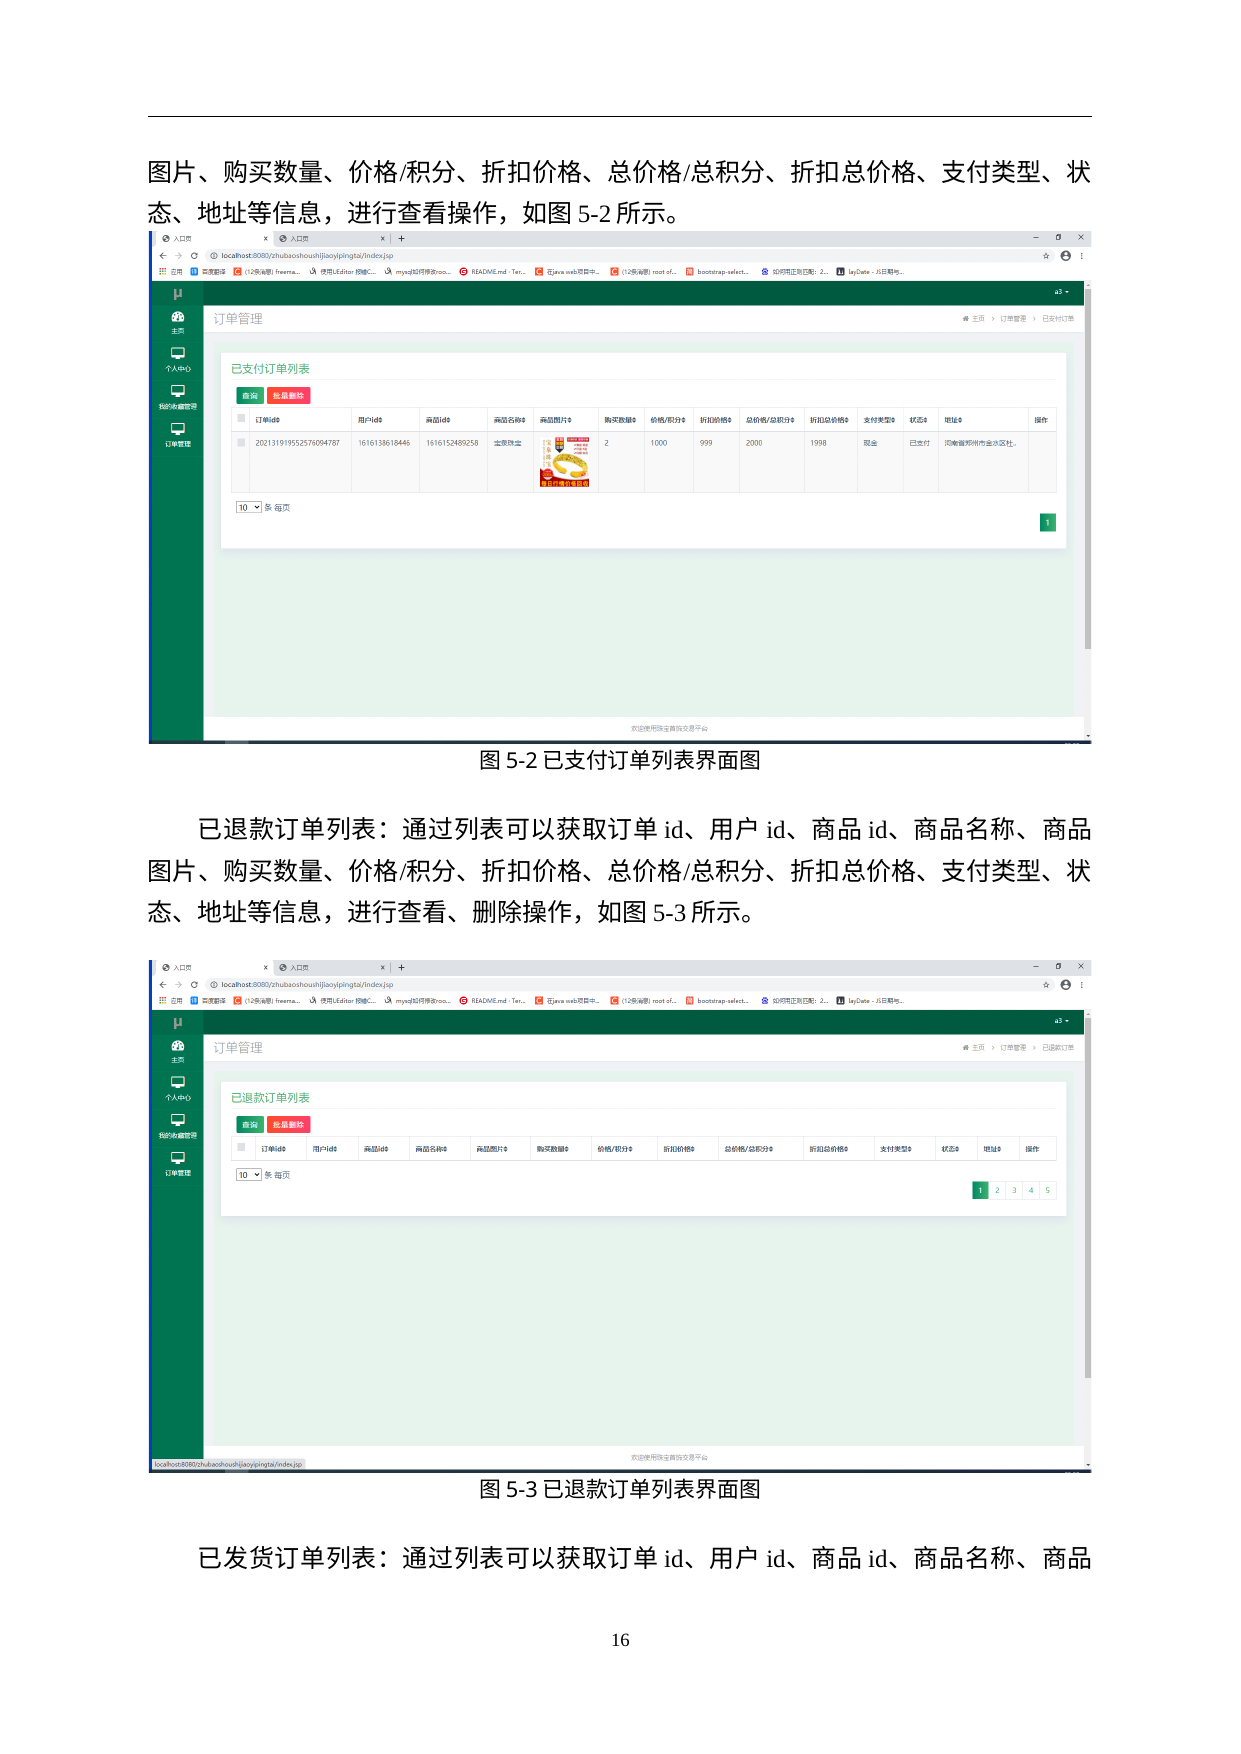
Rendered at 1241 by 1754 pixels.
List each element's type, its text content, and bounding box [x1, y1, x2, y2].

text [148, 148, 1092, 231]
picture [148, 960, 1092, 1473]
text 图5-3已退款订单列表界面图 [148, 1473, 1092, 1504]
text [148, 1534, 1092, 1576]
text 图5-2已支付订单列表界面图 [148, 744, 1092, 775]
text 已退款订单列表：通过列表可以获取订单id、用户id、商品id、商品名称、商品图片、购买数量、价格/积分、折扣价格、总价格/总积分、折扣总价格、支付类型、状态、地址等信息，进行查看、删除操作，如图5-3所示。 [148, 805, 1092, 930]
picture [148, 231, 1092, 744]
